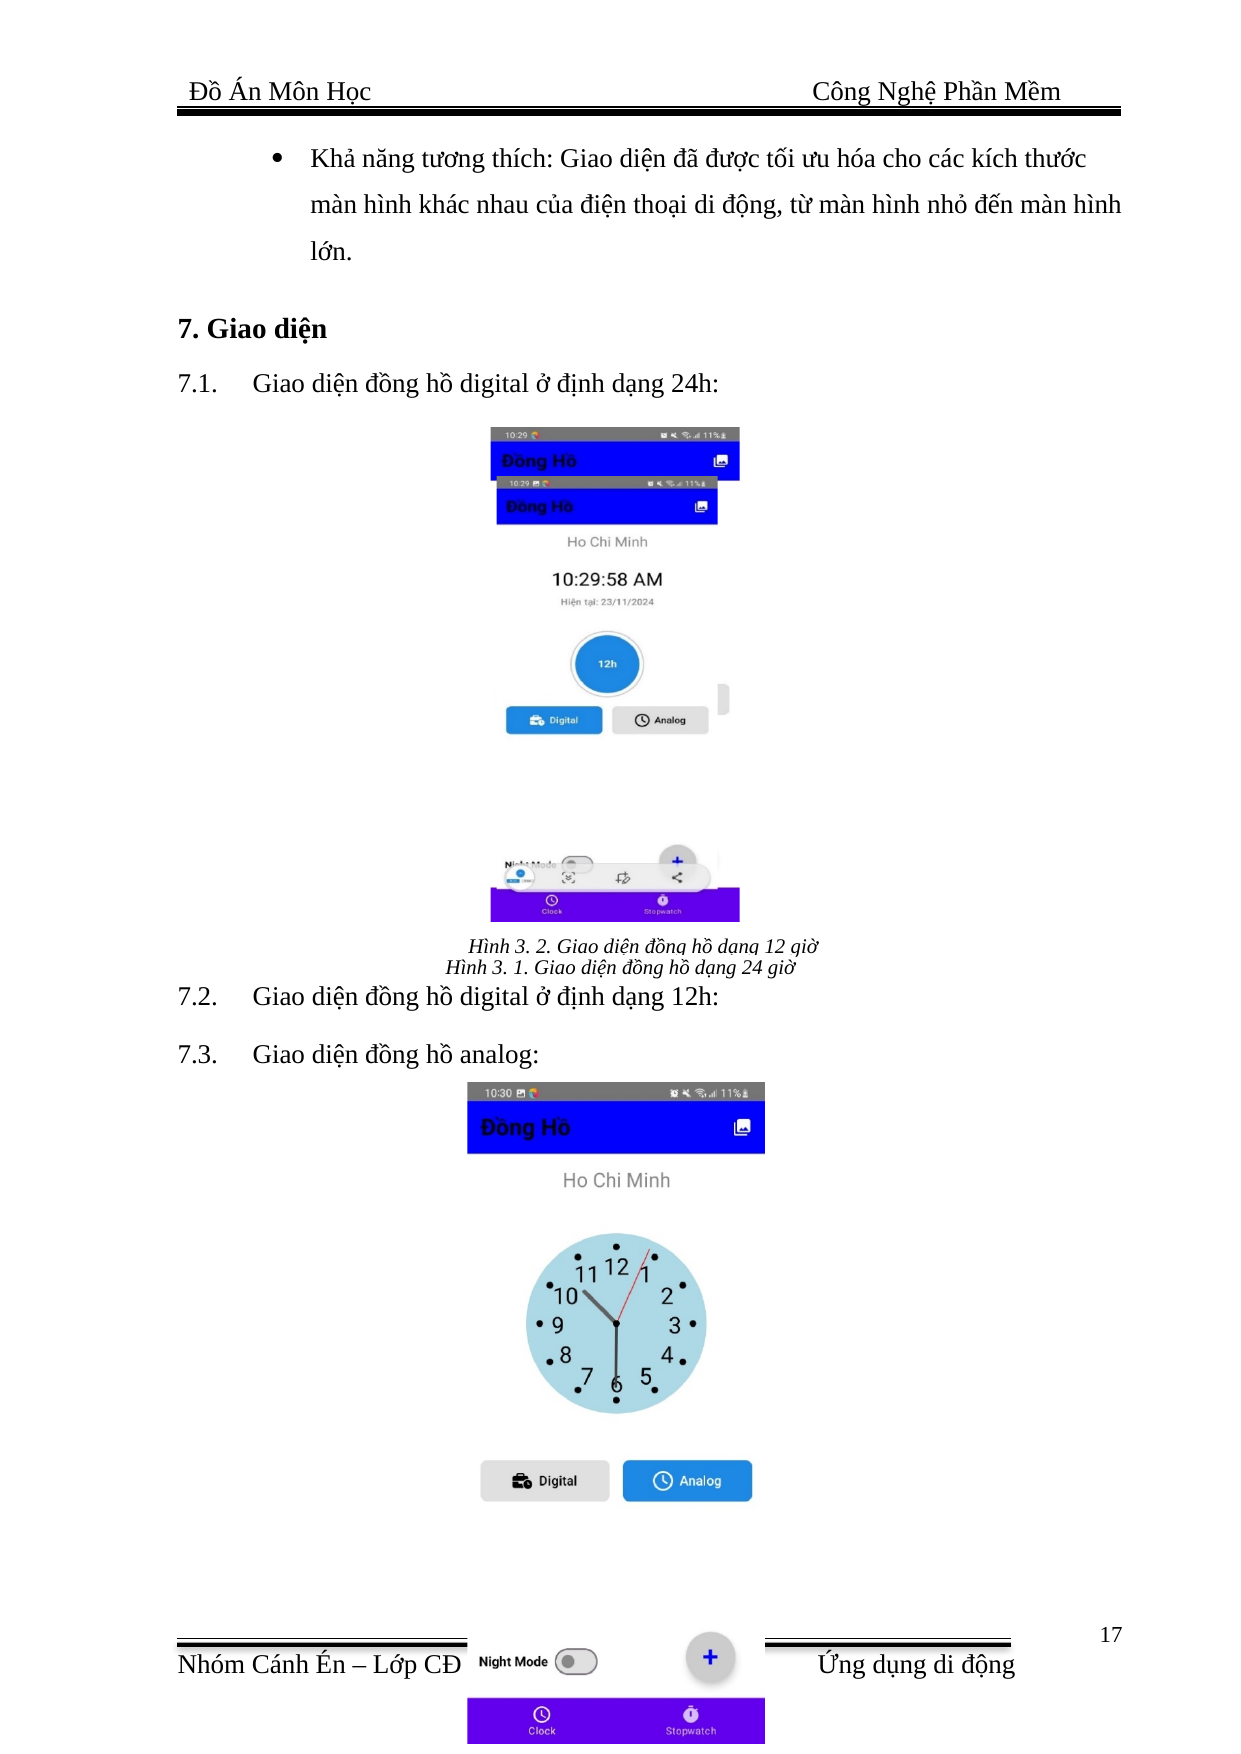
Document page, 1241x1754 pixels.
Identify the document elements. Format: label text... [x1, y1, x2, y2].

list Giao diện đồng hồ digital ở định dạng 12h: [177, 425, 1122, 1012]
subtitle Giao diện [177, 311, 1122, 345]
picture [490, 427, 740, 922]
list Giao diện đồng hồ analog: [177, 1038, 1122, 1069]
list Khả năng tương thích: Giao diện đã được tối ưu hóa cho các kích thước màn hình khác nhau của điện thoại di động, từ màn hình nhỏ đến màn hình lớn. [273, 142, 1122, 266]
list Giao diện đồng hồ digital ở định dạng 24h: [177, 367, 1122, 425]
picture [467, 1082, 765, 1744]
